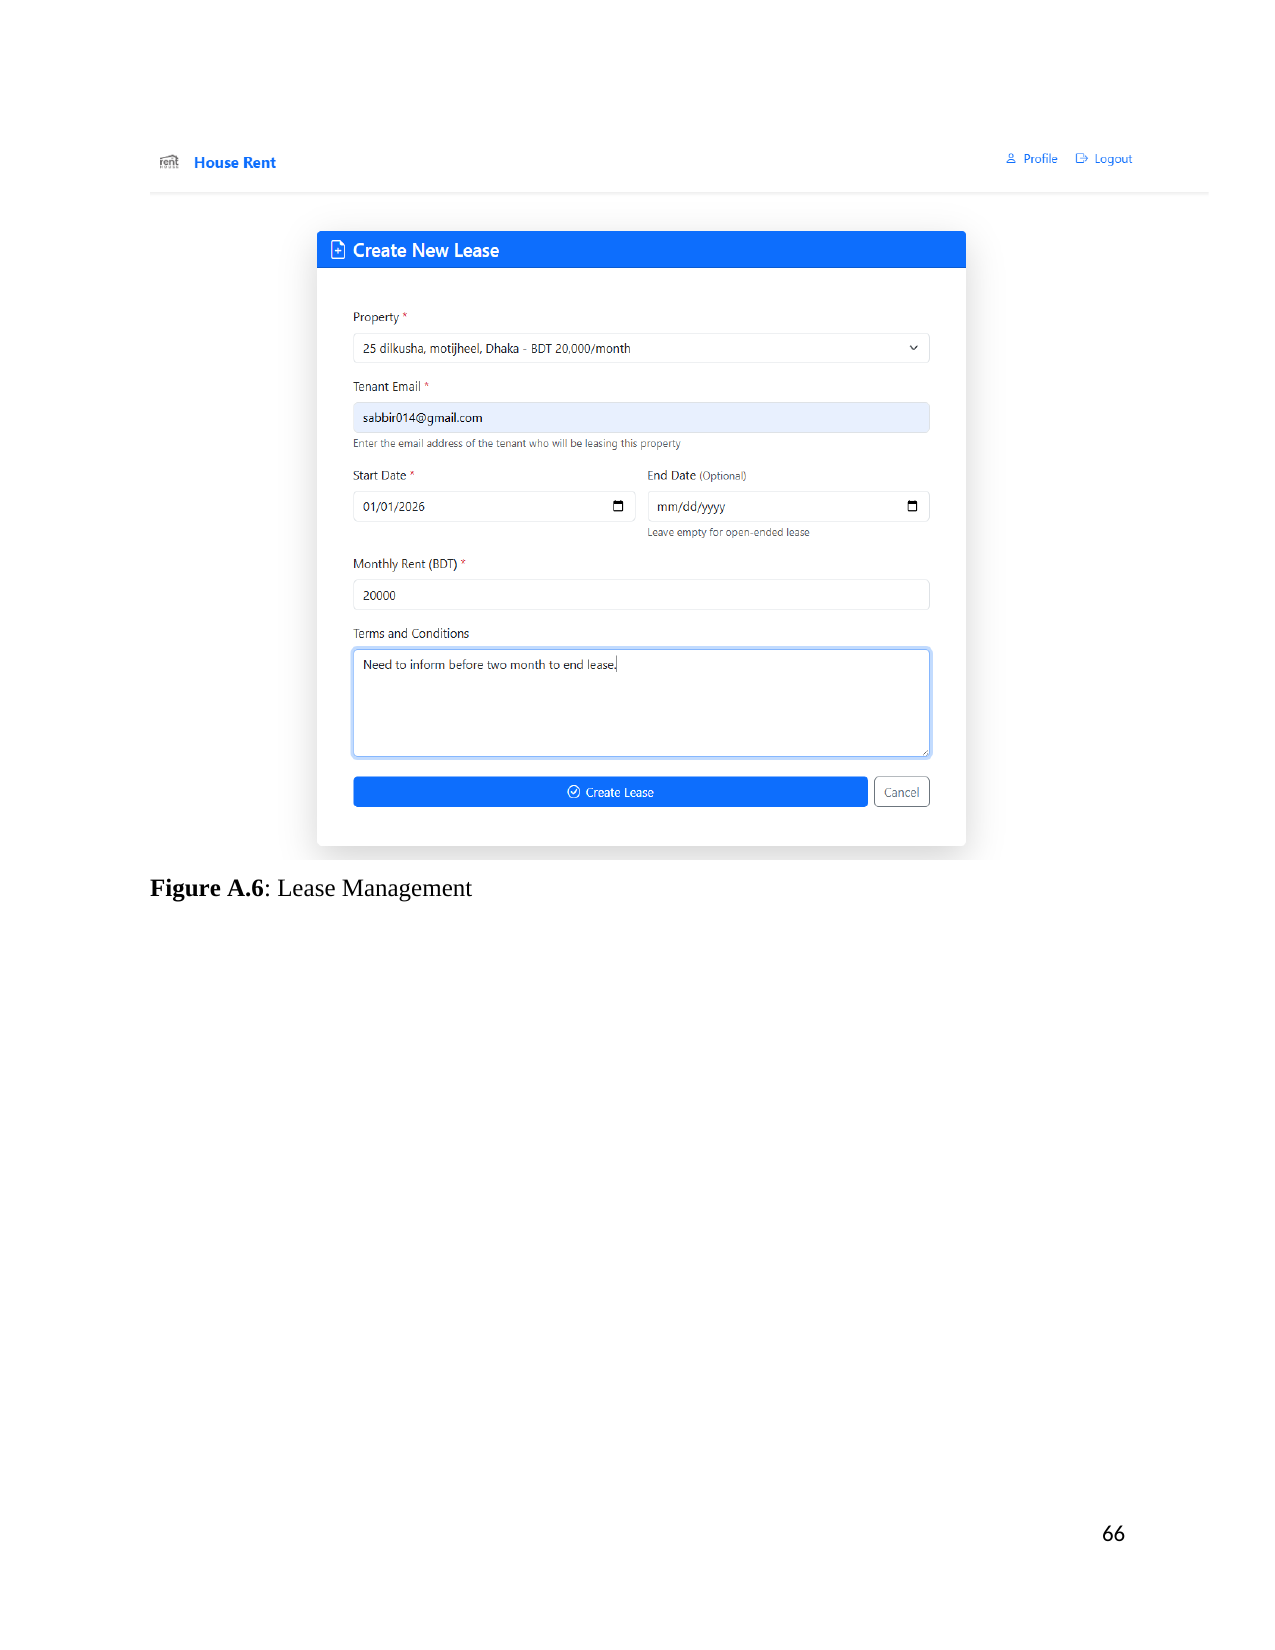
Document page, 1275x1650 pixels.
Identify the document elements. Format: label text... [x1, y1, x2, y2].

text Figure A.6: Lease Management [150, 873, 1125, 902]
picture [150, 150, 1209, 860]
